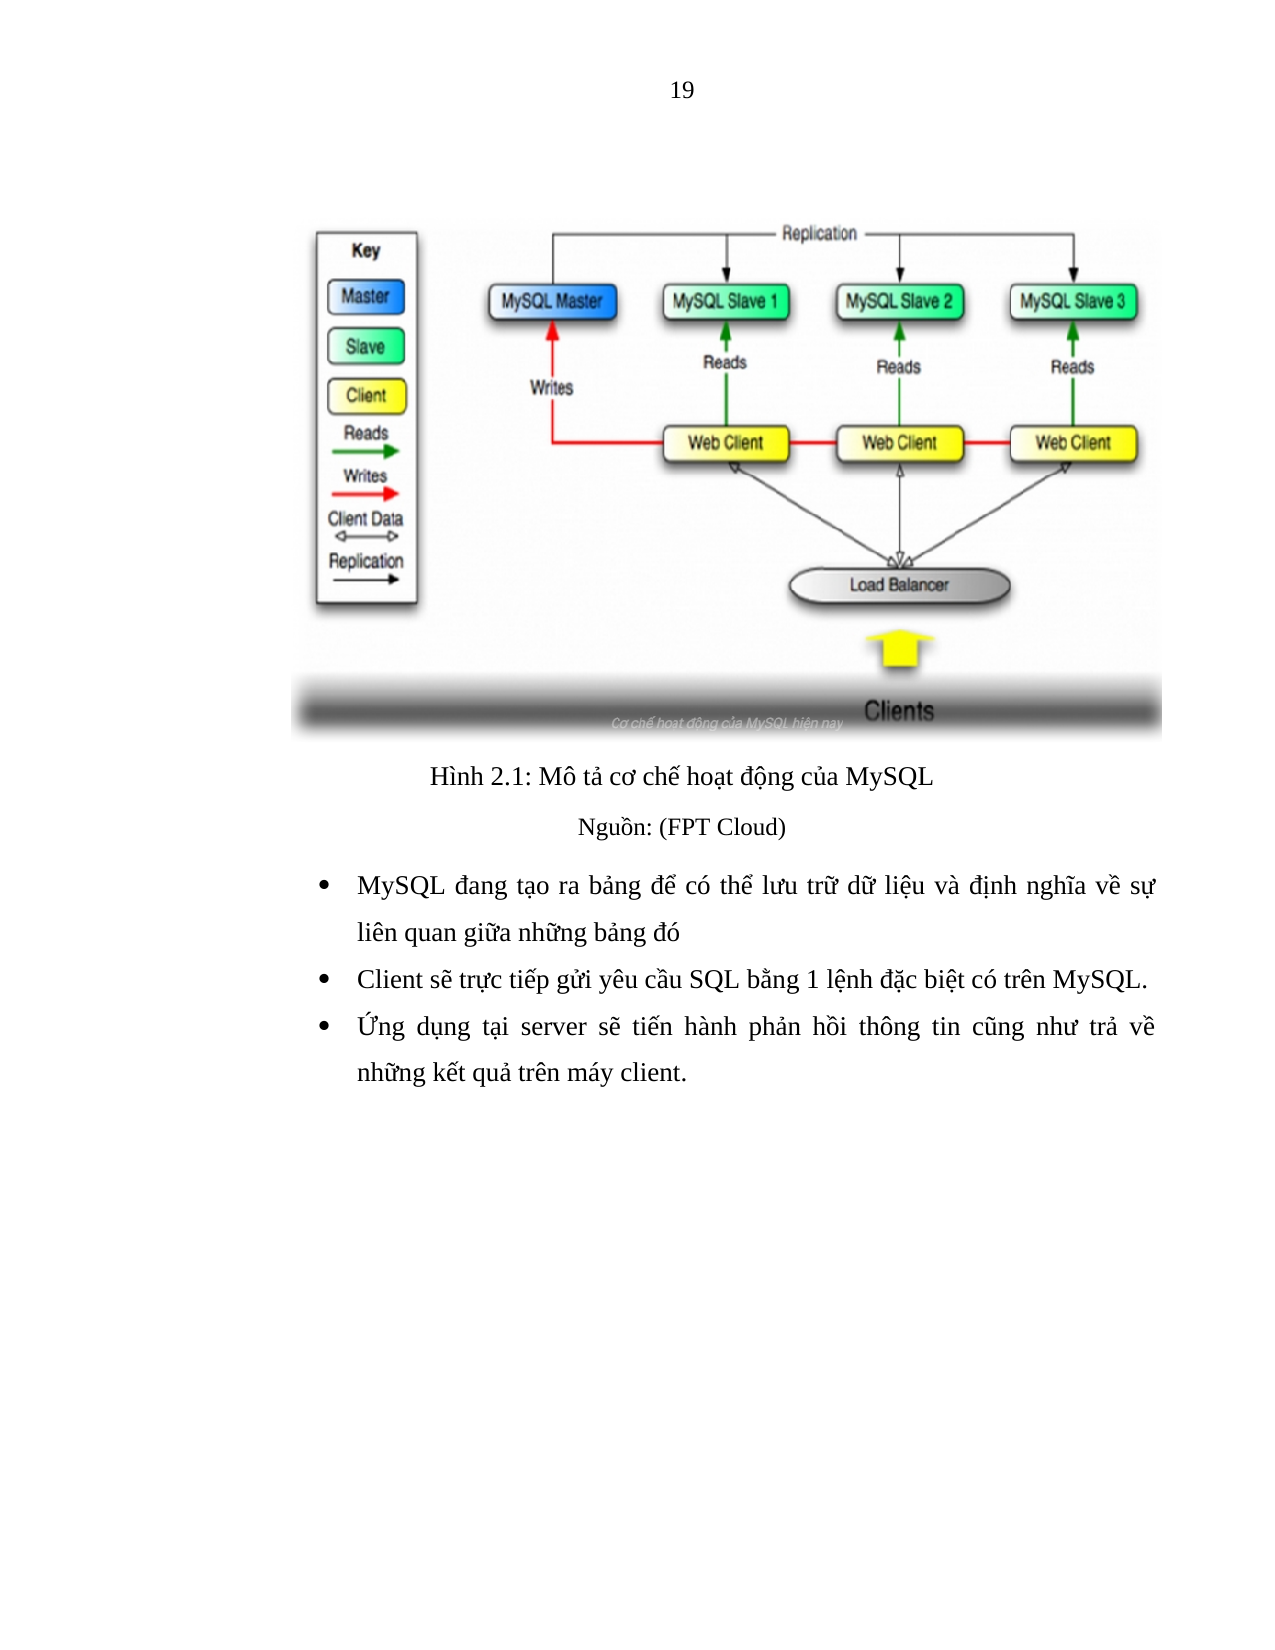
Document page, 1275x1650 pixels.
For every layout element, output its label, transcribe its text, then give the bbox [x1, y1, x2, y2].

text Nguồn: (FPT Cloud) [207, 812, 1157, 841]
list MySQL đang tạo ra bảng để có thể lưu trữ dữ liệu và định nghĩa về sự liên quan giữa những bảng đó [319, 869, 1157, 947]
text Hình 2.1: Mô tả cơ chế hoạt động của MySQL [207, 760, 1157, 791]
list Ứng dụng tại server sẽ tiến hành phản hồi thông tin cũng như trả về những kết quả trên máy client. [319, 1010, 1157, 1088]
list Client sẽ trực tiếp gửi yêu cầu SQL bằng 1 lệnh đặc biệt có trên MySQL. [319, 963, 1157, 994]
picture [310, 235, 1151, 715]
